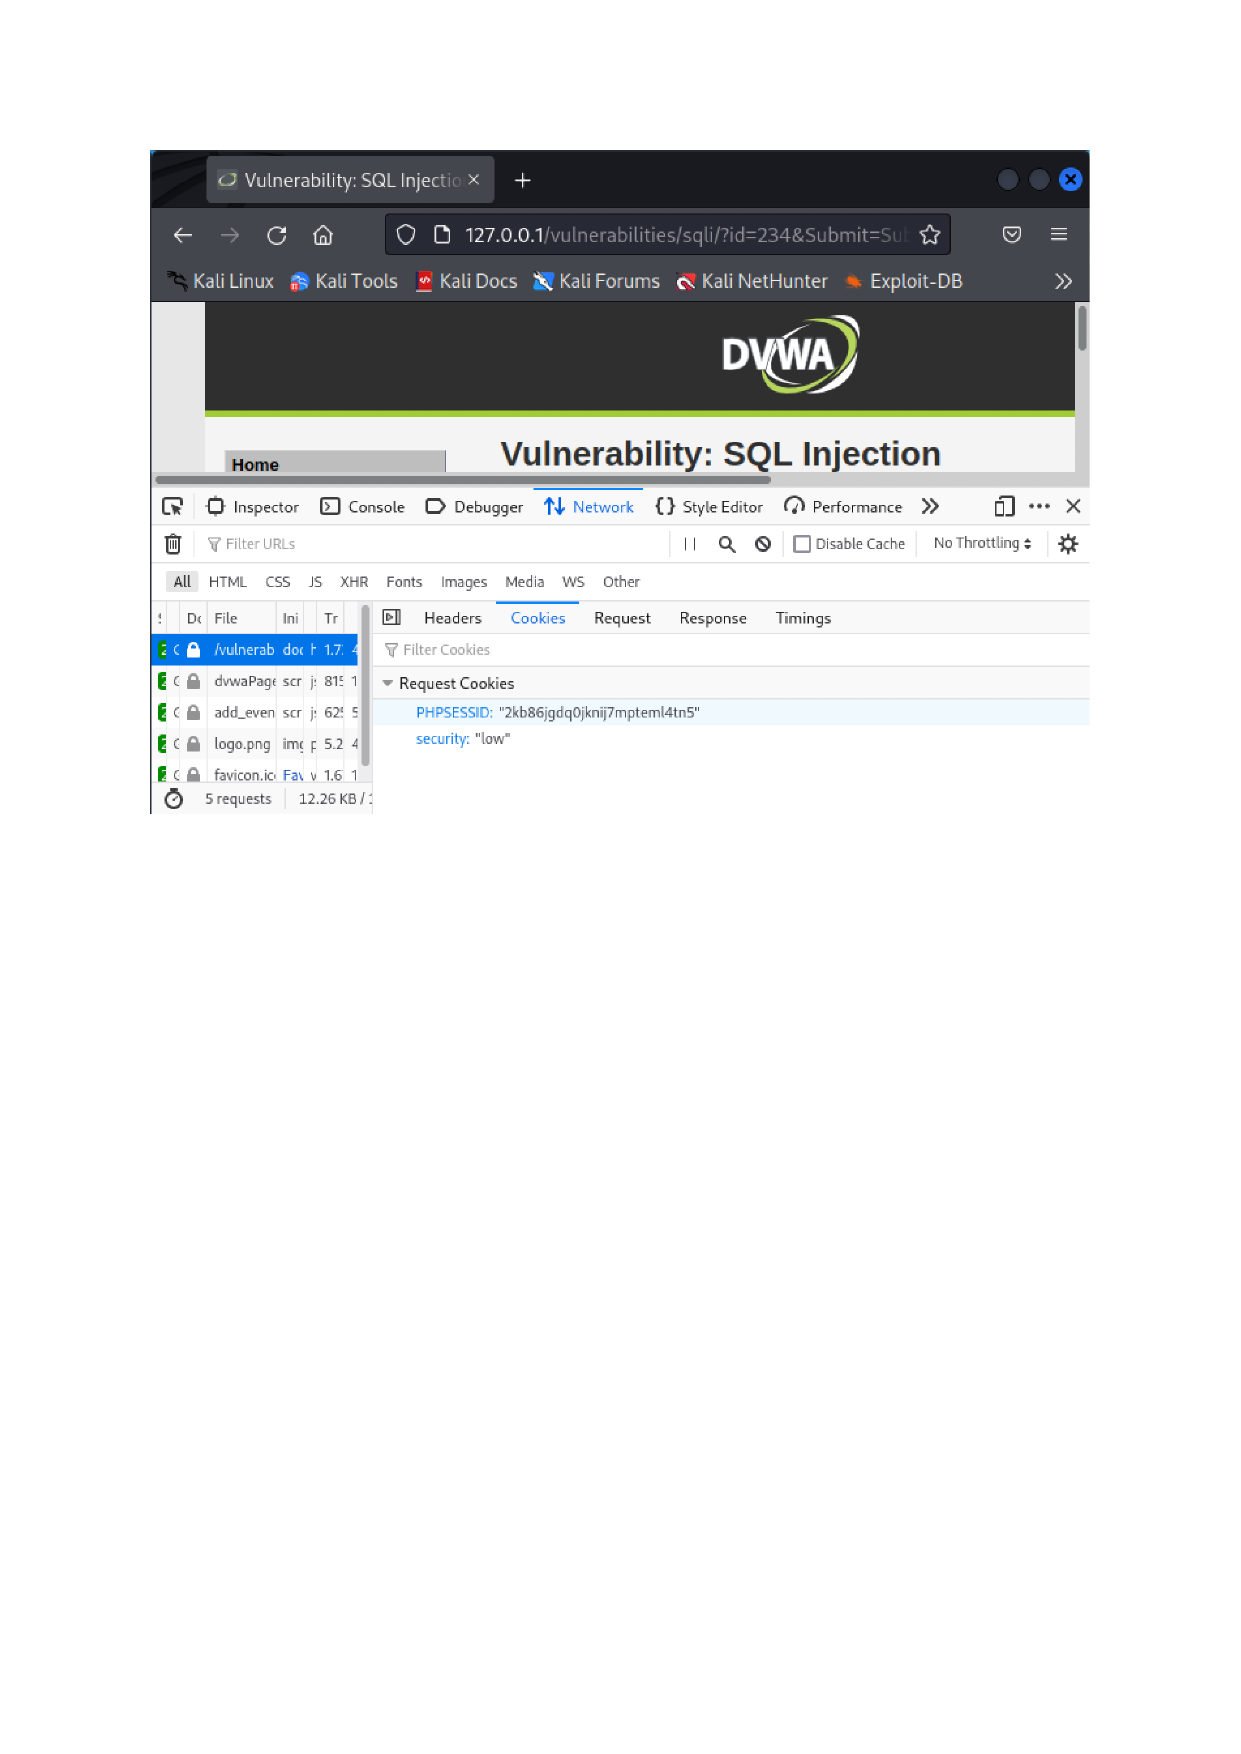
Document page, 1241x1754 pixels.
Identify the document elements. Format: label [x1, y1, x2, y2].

picture [150, 150, 1090, 814]
